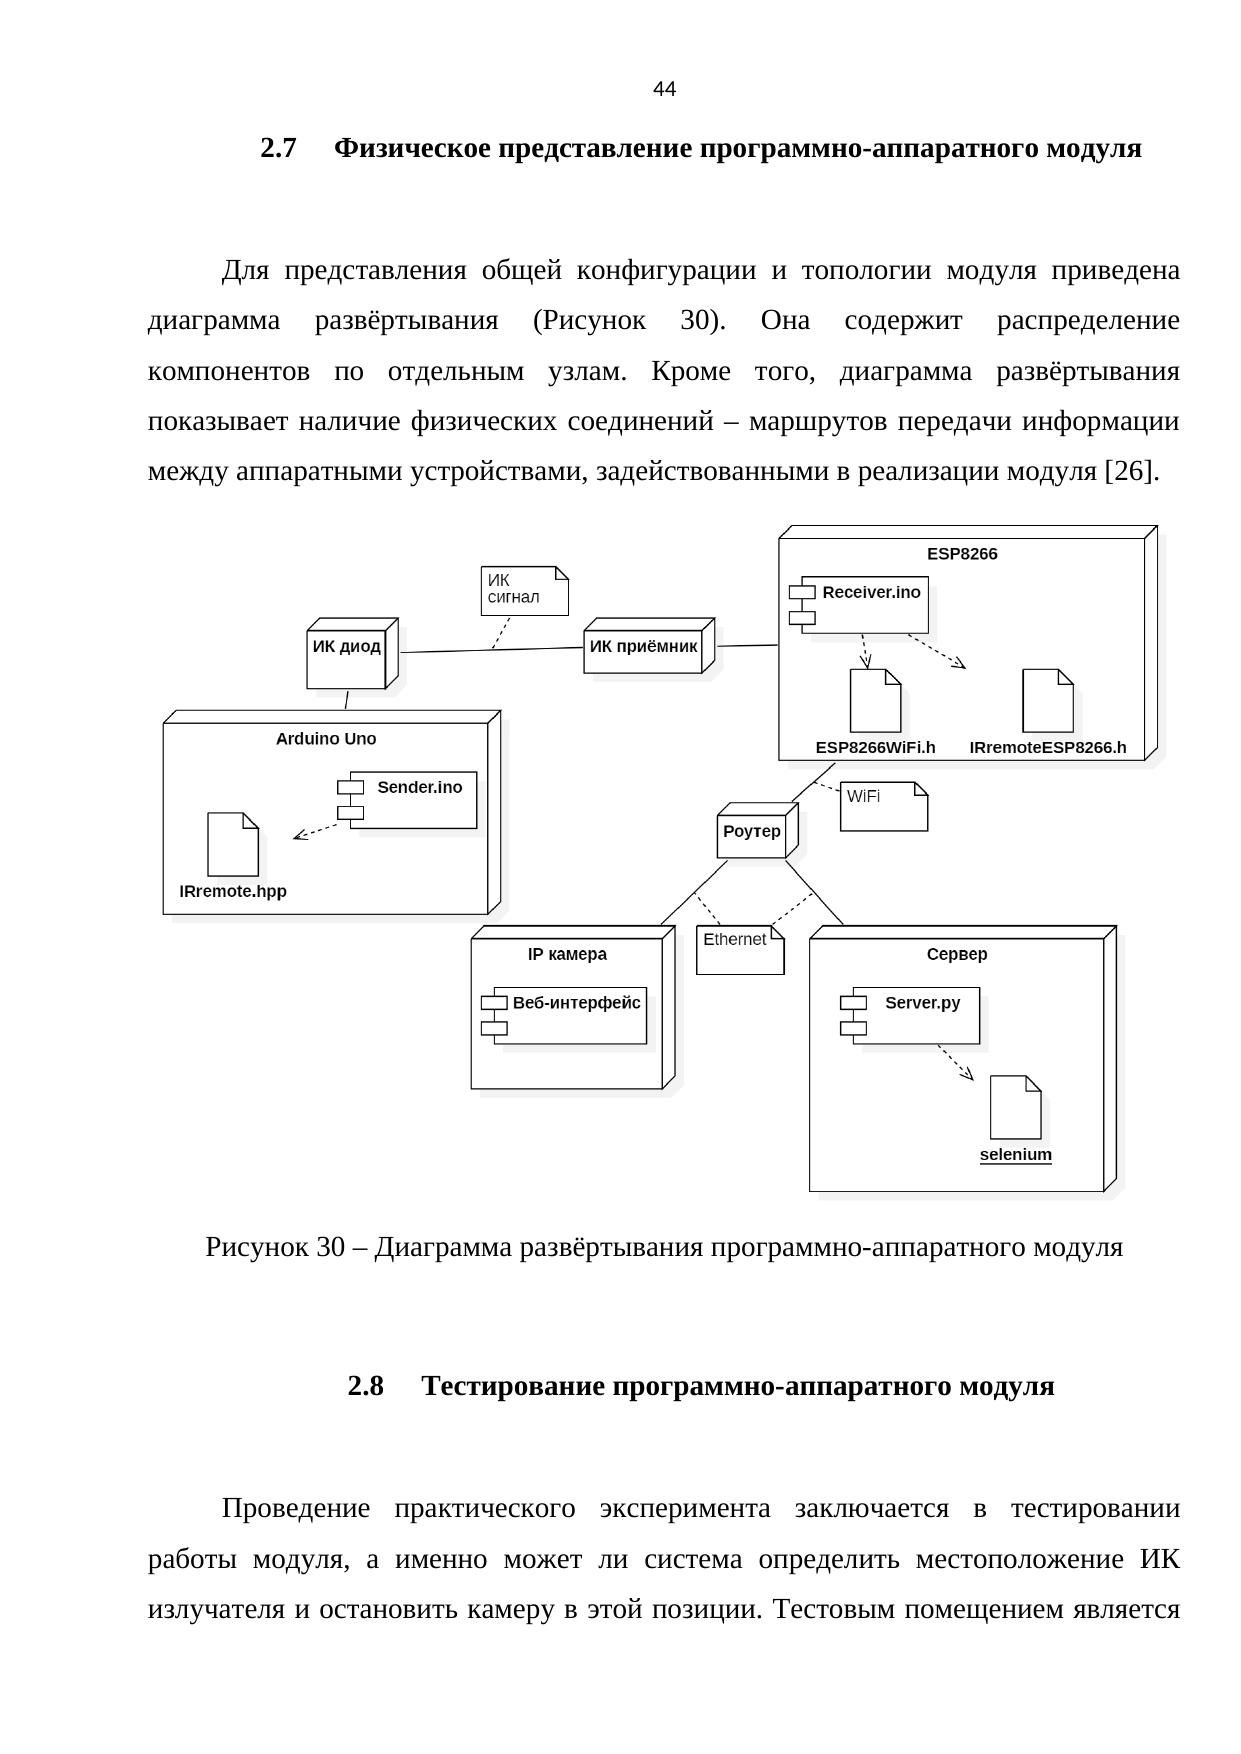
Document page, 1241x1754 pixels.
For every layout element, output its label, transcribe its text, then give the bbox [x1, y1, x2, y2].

text Рисунок 30 – Диаграмма развёртывания программно-аппаратного модуля [148, 1229, 1181, 1263]
subtitle Физическое представление программно-аппаратного модуля [148, 130, 1181, 163]
text Для представления общей конфигурации и топологии модуля приведена диаграмма развёртывания (Рисунок 30). Она содержит распределение компонентов по отдельным узлам. Кроме того, диаграмма развёртывания показывает наличие физических соединений – маршрутов передачи информации между аппаратными устройствами, задействованными в реализации модуля [26]. [148, 252, 1181, 487]
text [148, 1491, 1181, 1625]
subtitle Тестирование программно-аппаратного модуля [148, 1368, 1181, 1402]
picture [147, 503, 1182, 1216]
